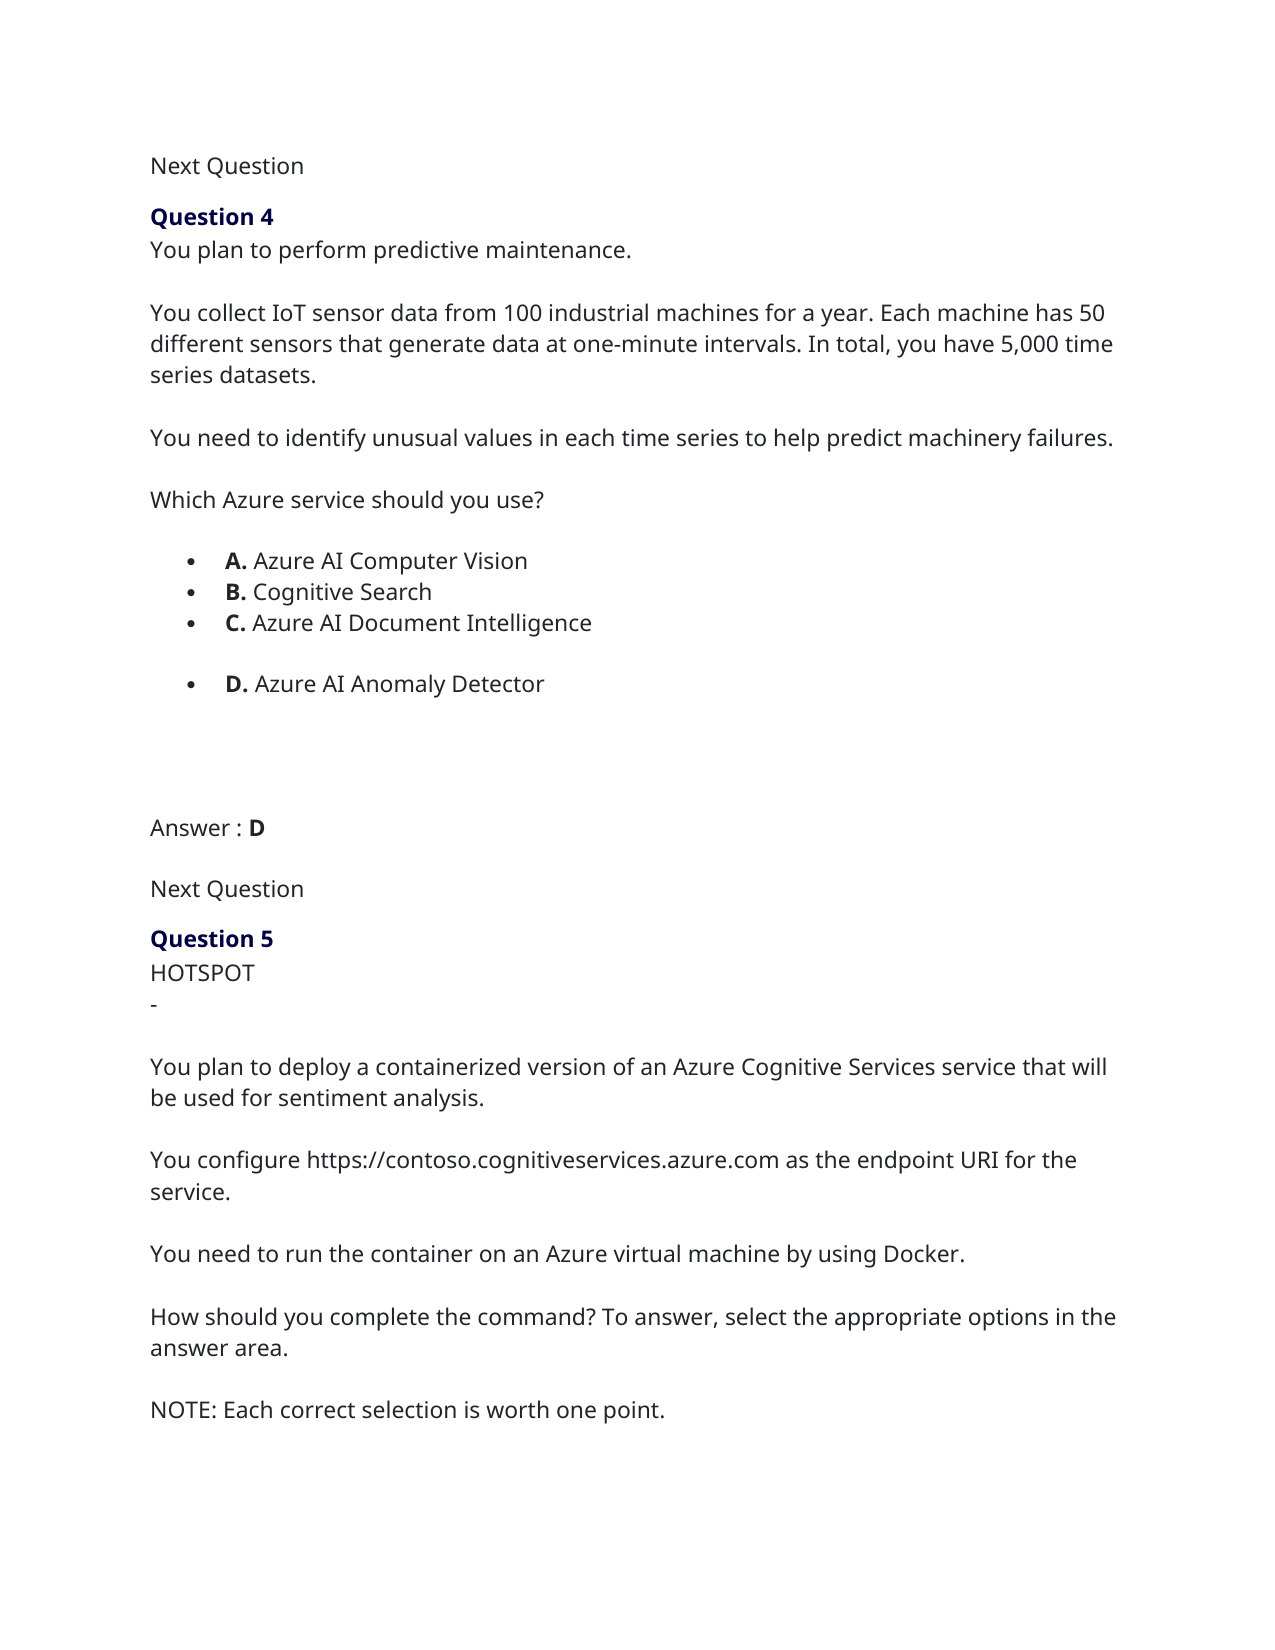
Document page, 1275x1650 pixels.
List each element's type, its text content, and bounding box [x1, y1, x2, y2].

subtitle Question 4 [150, 200, 1125, 232]
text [150, 957, 1125, 1425]
text You plan to perform predictive maintenance. You collect IoT sensor data from 100 industrial machines for a year. Each machine has 50 different sensors that generate data at one-minute intervals. In total, you have 5,000 time series datasets. You need to identify unusual values in each time series to help predict machinery failures. Which Azure service should you use? [150, 234, 1125, 515]
list D. Azure AI Anomaly Detector [187, 667, 1125, 699]
list B. Cognitive Search [187, 576, 1125, 607]
text Next Question [150, 150, 1125, 181]
list C. Azure AI Document Intelligence [187, 607, 1125, 638]
text Answer : D [150, 812, 1125, 843]
list A. Azure AI Computer Vision [187, 544, 1125, 576]
subtitle Question 5 [150, 923, 1125, 954]
text Next Question [150, 872, 1125, 904]
